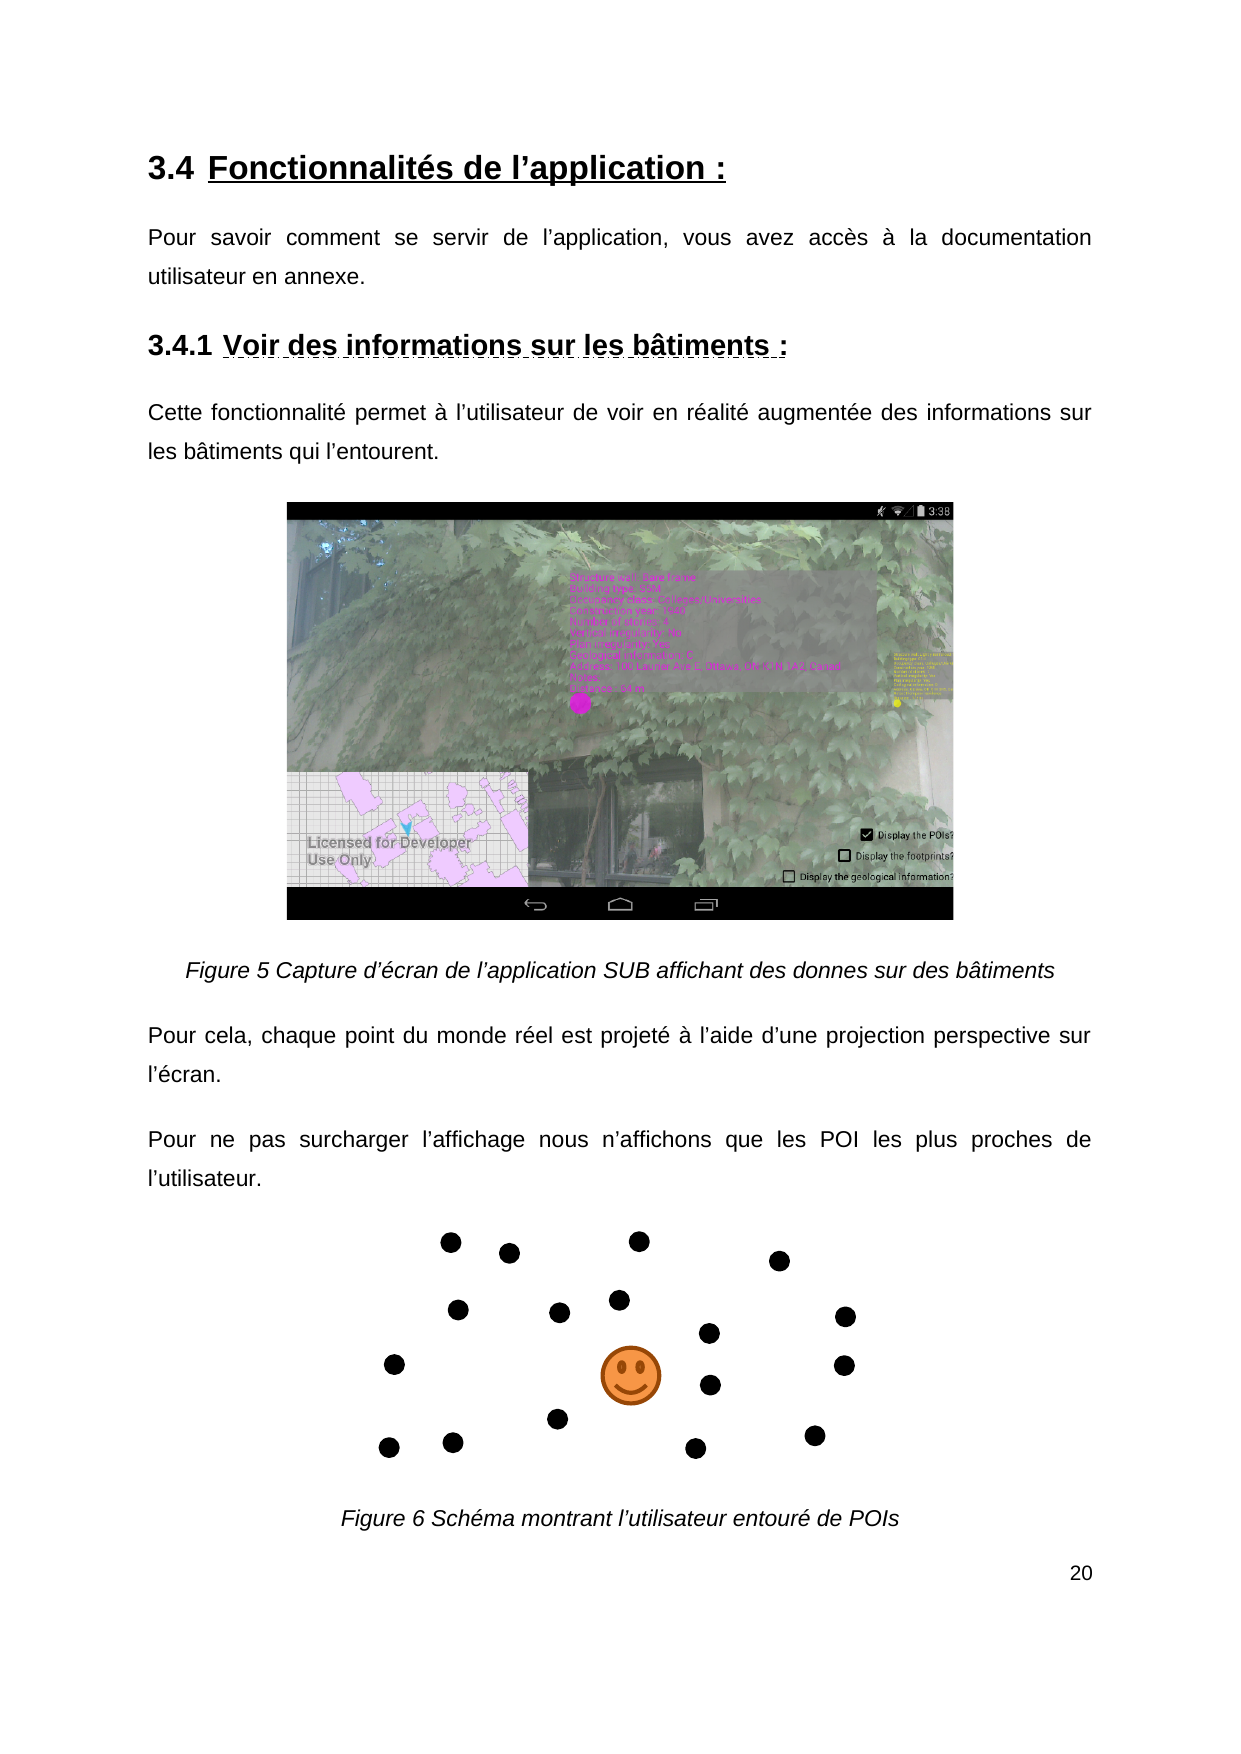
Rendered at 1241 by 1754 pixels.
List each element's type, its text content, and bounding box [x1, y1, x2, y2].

text Pour ne pas surcharger l’affichage nous n’affichons que les POI les plus proches de l’utilisateur. [148, 1126, 1092, 1192]
subtitle Voir des informations sur les bâtiments : [148, 328, 1092, 361]
text Cette fonctionnalité permet à l’utilisateur de voir en réalité augmentée des informations sur les bâtiments qui l’entourent. [148, 399, 1092, 464]
text Pour savoir comment se servir de l’application, vous avez accès à la documentation utilisateur en annexe. [148, 224, 1092, 289]
text Pour cela, chaque point du monde réel est projeté à l’aide d’une projection perspective sur l’écran. [148, 1022, 1092, 1088]
picture [286, 502, 954, 920]
subtitle Fonctionnalités de l’application : [148, 148, 1092, 186]
